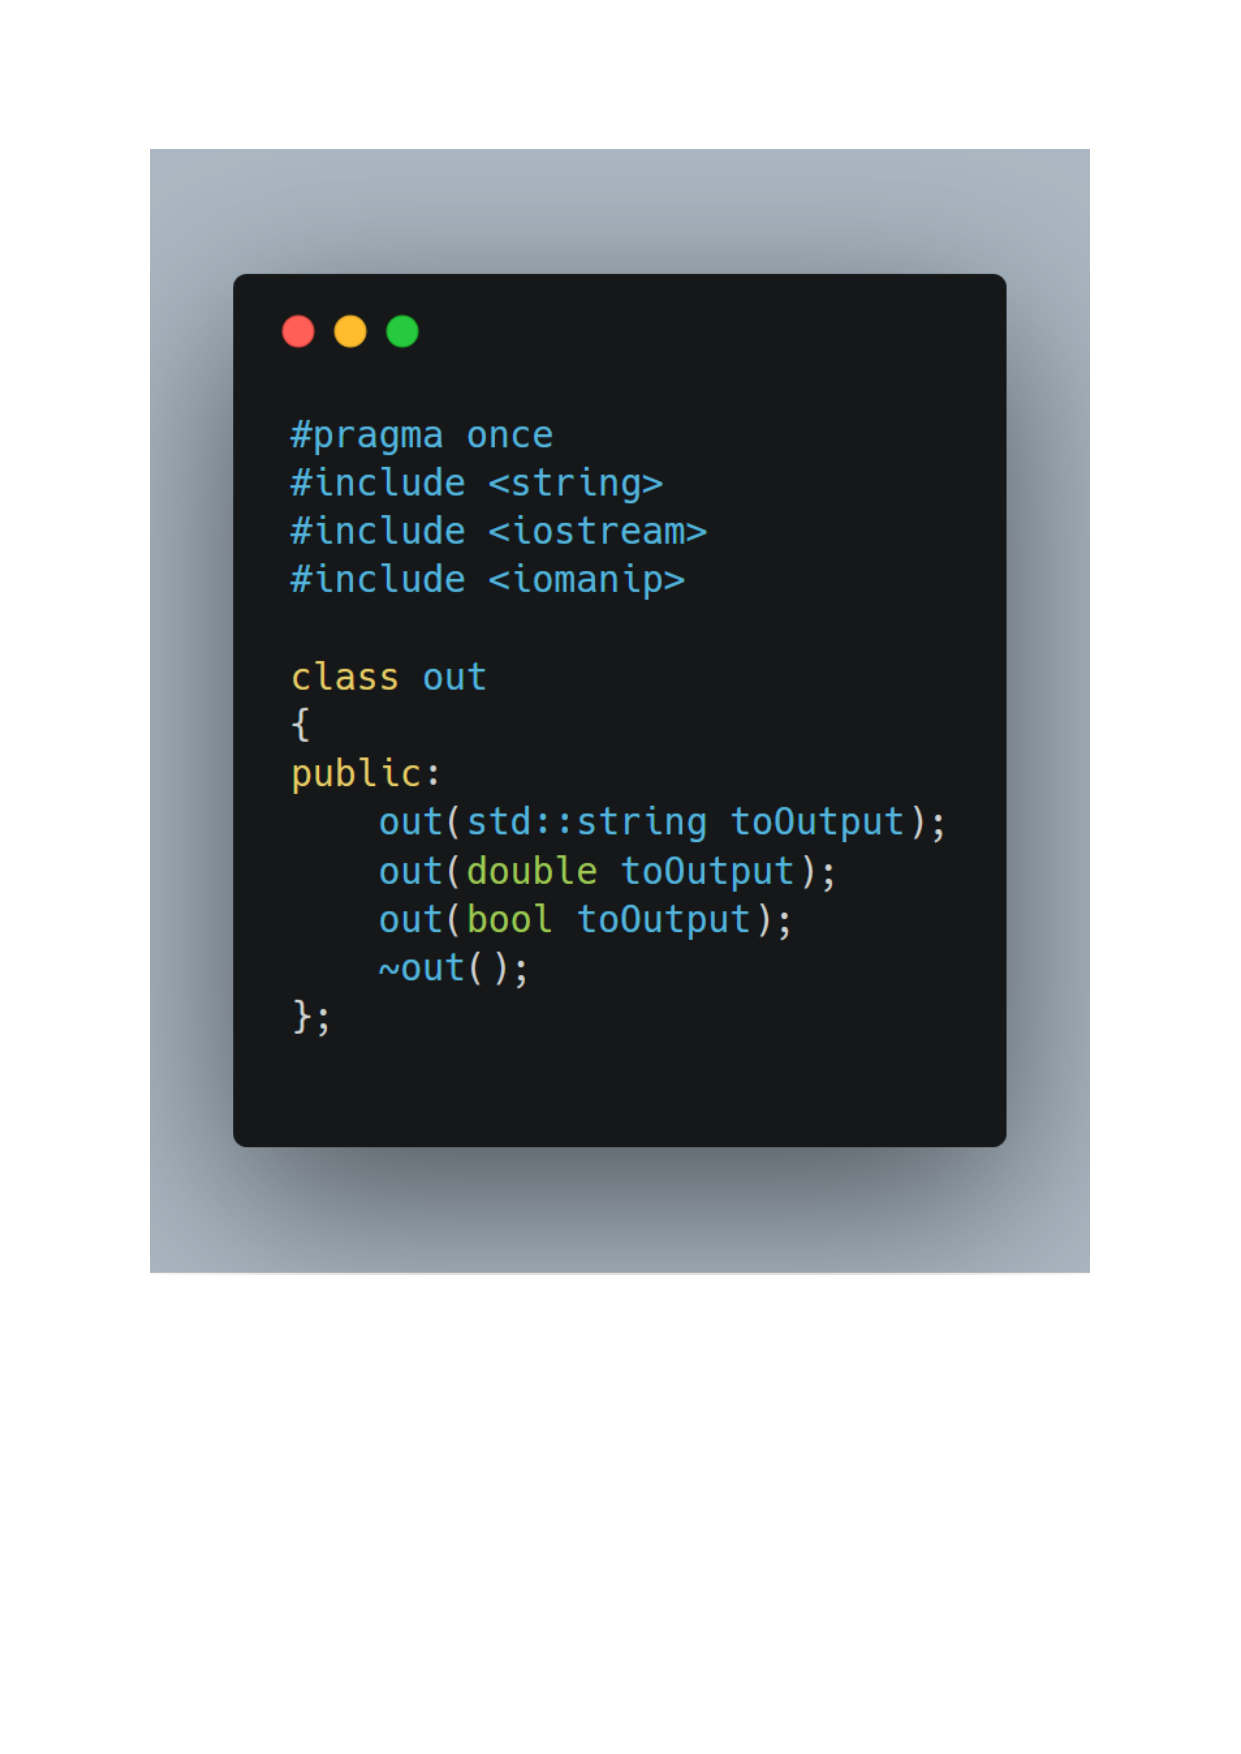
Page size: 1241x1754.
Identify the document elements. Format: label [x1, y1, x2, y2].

picture [150, 149, 1090, 1275]
